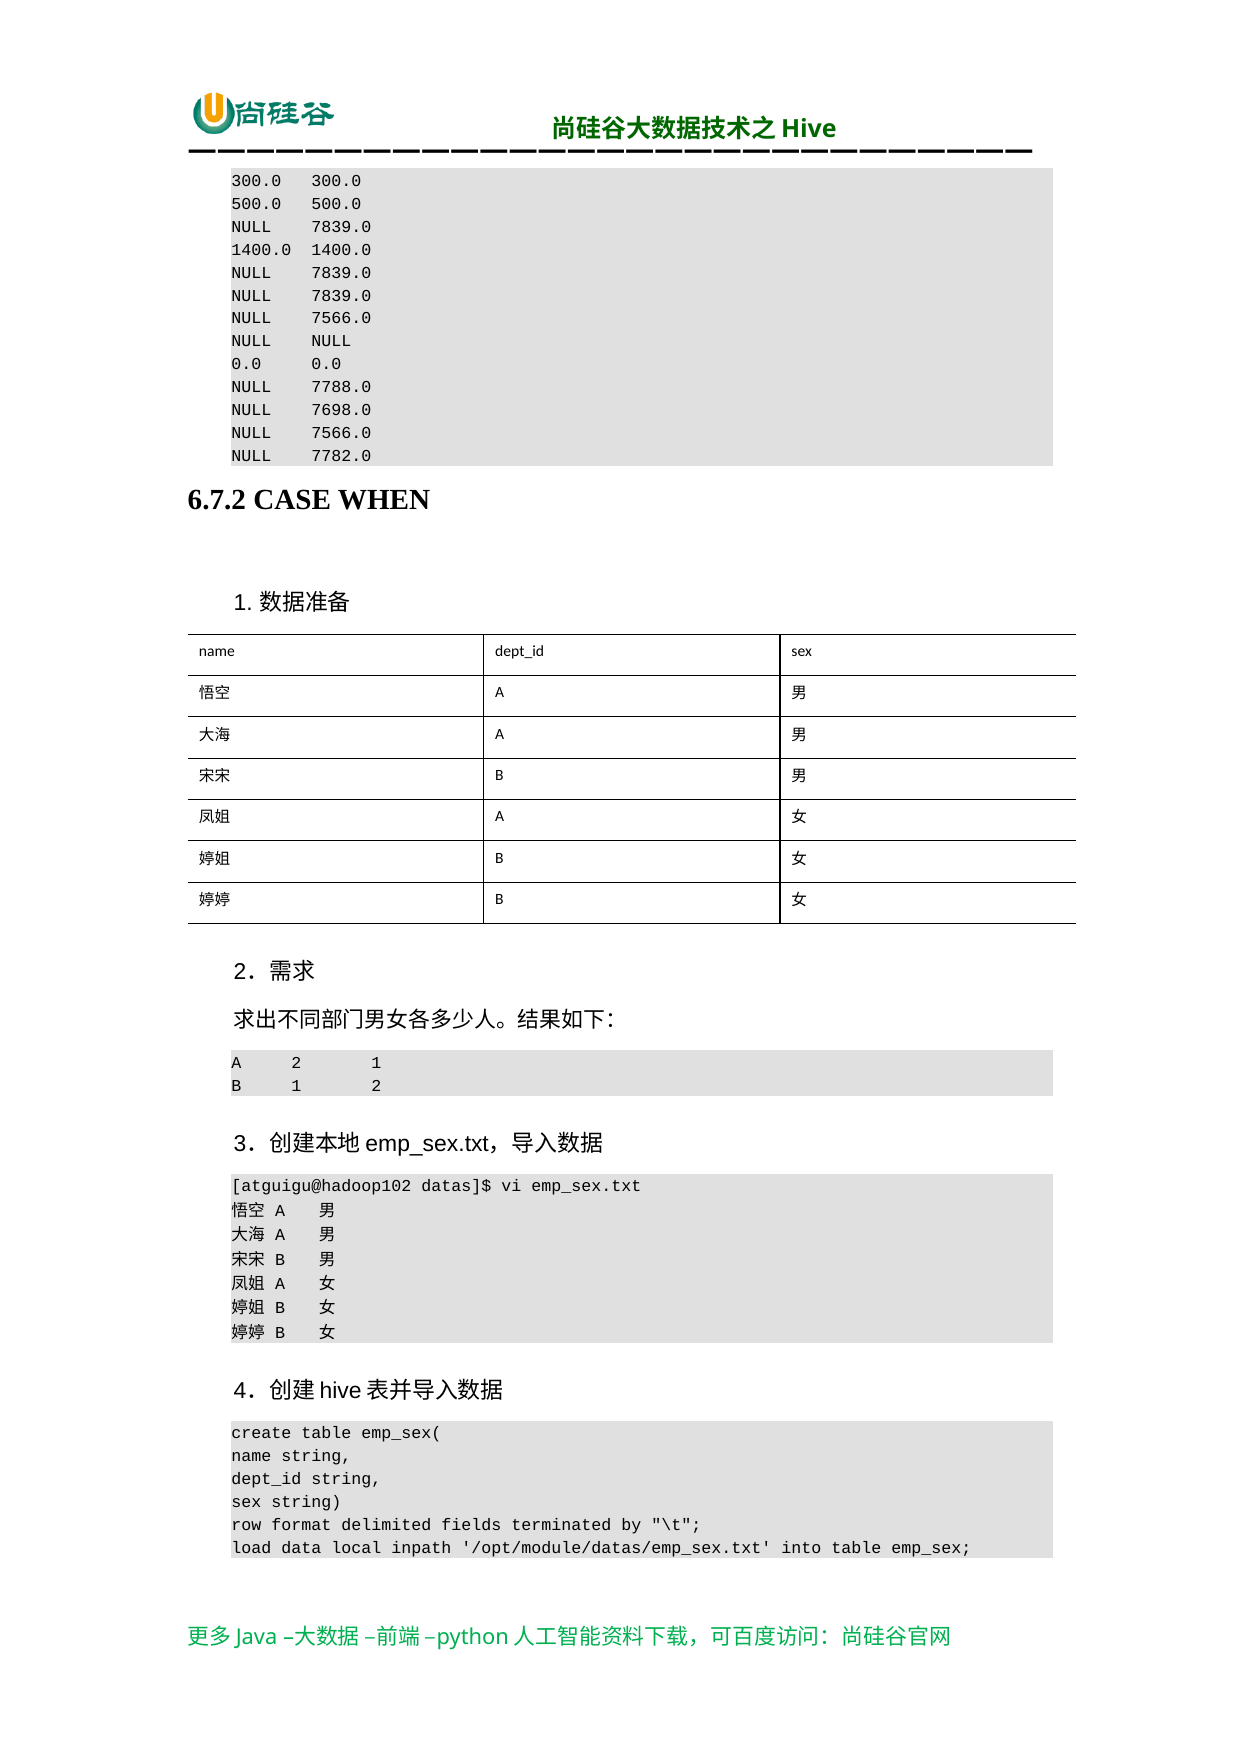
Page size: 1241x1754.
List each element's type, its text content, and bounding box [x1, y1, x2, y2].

text 大海 A 男 [231, 1221, 1053, 1246]
table_cell 婷姐 [188, 841, 483, 882]
text NULL 7566.0 [231, 421, 1053, 443]
text create table emp_sex( [231, 1421, 1053, 1444]
table_cell 男 [781, 759, 1076, 799]
text NULL 7698.0 [231, 398, 1053, 421]
text load data local inpath '/opt/module/datas/emp_sex.txt' into table emp_sex; [231, 1536, 1053, 1558]
text 4．创建hive表并导入数据 [187, 1356, 1053, 1421]
text 0.0 0.0 [231, 352, 1053, 375]
table_cell B [484, 759, 779, 799]
text 悟空 A 男 [231, 1197, 1053, 1221]
table_cell 悟空 [188, 676, 483, 716]
text 婷姐 B 女 [231, 1294, 1053, 1319]
picture [187, 88, 338, 138]
table_cell A [484, 717, 779, 757]
table_cell B [484, 841, 779, 882]
text 1. 数据准备 [187, 568, 1053, 633]
table_cell 凤姐 [188, 800, 483, 840]
text A 2 1 [231, 1050, 1053, 1073]
text NULL 7839.0 [231, 283, 1053, 306]
text NULL 7566.0 [231, 306, 1053, 329]
table_cell B [484, 883, 779, 923]
table_cell 女 [781, 841, 1076, 882]
table_cell 女 [781, 883, 1076, 923]
table_cell 宋宋 [188, 759, 483, 799]
text NULL 7839.0 [231, 260, 1053, 283]
table_cell 婷婷 [188, 883, 483, 923]
table_cell 男 [781, 717, 1076, 757]
text 婷婷 B 女 [231, 1319, 1053, 1343]
text name string, [231, 1444, 1053, 1467]
table_cell 女 [781, 800, 1076, 840]
text 300.0 300.0 [231, 168, 1053, 191]
subtitle 6.7.2 CASE WHEN [187, 466, 1053, 531]
table_header dept_id [484, 635, 779, 675]
text B 1 2 [231, 1073, 1053, 1096]
table_header name [188, 635, 483, 675]
text NULL 7788.0 [231, 375, 1053, 398]
text row format delimited fields terminated by "\t"; [231, 1513, 1053, 1536]
text 3．创建本地emp_sex.txt，导入数据 [187, 1109, 1053, 1174]
text sex string) [231, 1490, 1053, 1513]
text 2．需求 [187, 937, 1053, 1002]
text dept_id string, [231, 1467, 1053, 1490]
table_header sex [781, 635, 1076, 675]
text NULL 7782.0 [231, 443, 1053, 466]
text 1400.0 1400.0 [231, 237, 1053, 260]
text 凤姐 A 女 [231, 1270, 1053, 1294]
table_cell A [484, 800, 779, 840]
text 宋宋 B 男 [231, 1246, 1053, 1270]
table_cell A [484, 676, 779, 716]
text NULL NULL [231, 329, 1053, 352]
text [atguigu@hadoop102 datas]$ vi emp_sex.txt [231, 1174, 1053, 1197]
table_cell 男 [781, 676, 1076, 716]
table_cell 大海 [188, 717, 483, 757]
text NULL 7839.0 [231, 214, 1053, 237]
text 求出不同部门男女各多少人。结果如下： [231, 1002, 1053, 1034]
text 500.0 500.0 [231, 191, 1053, 214]
